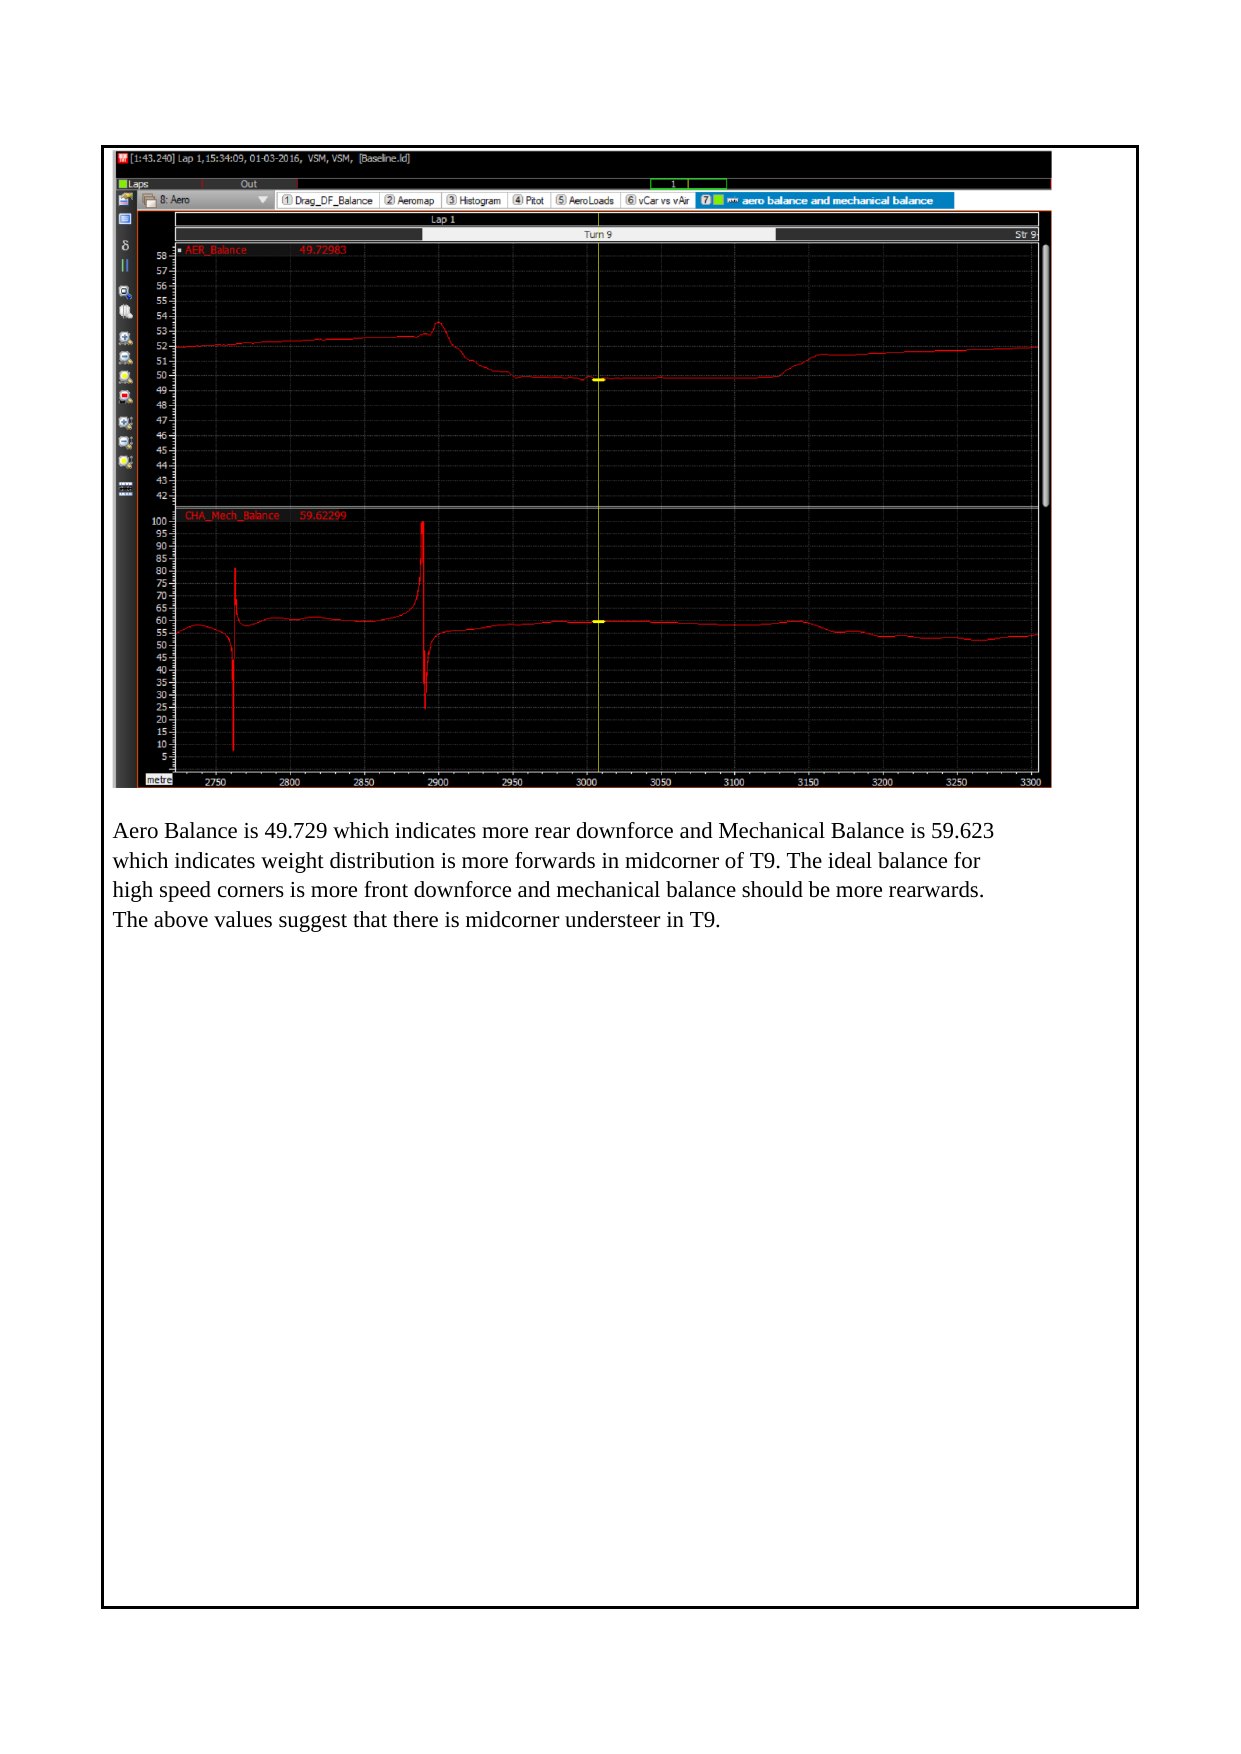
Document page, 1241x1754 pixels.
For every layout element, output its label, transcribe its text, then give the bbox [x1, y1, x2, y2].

picture [112, 150, 1052, 788]
list Aero Balance is 49.729 which indicates more rear downforce and Mechanical Balance is 59.623 which indicates weight distribution is more forwards in midcorner of T9. The ideal balance for high speed corners is more front downforce and mechanical balance should be more rearwards. The above values suggest that there is midcorner understeer in T9. [112, 817, 999, 932]
